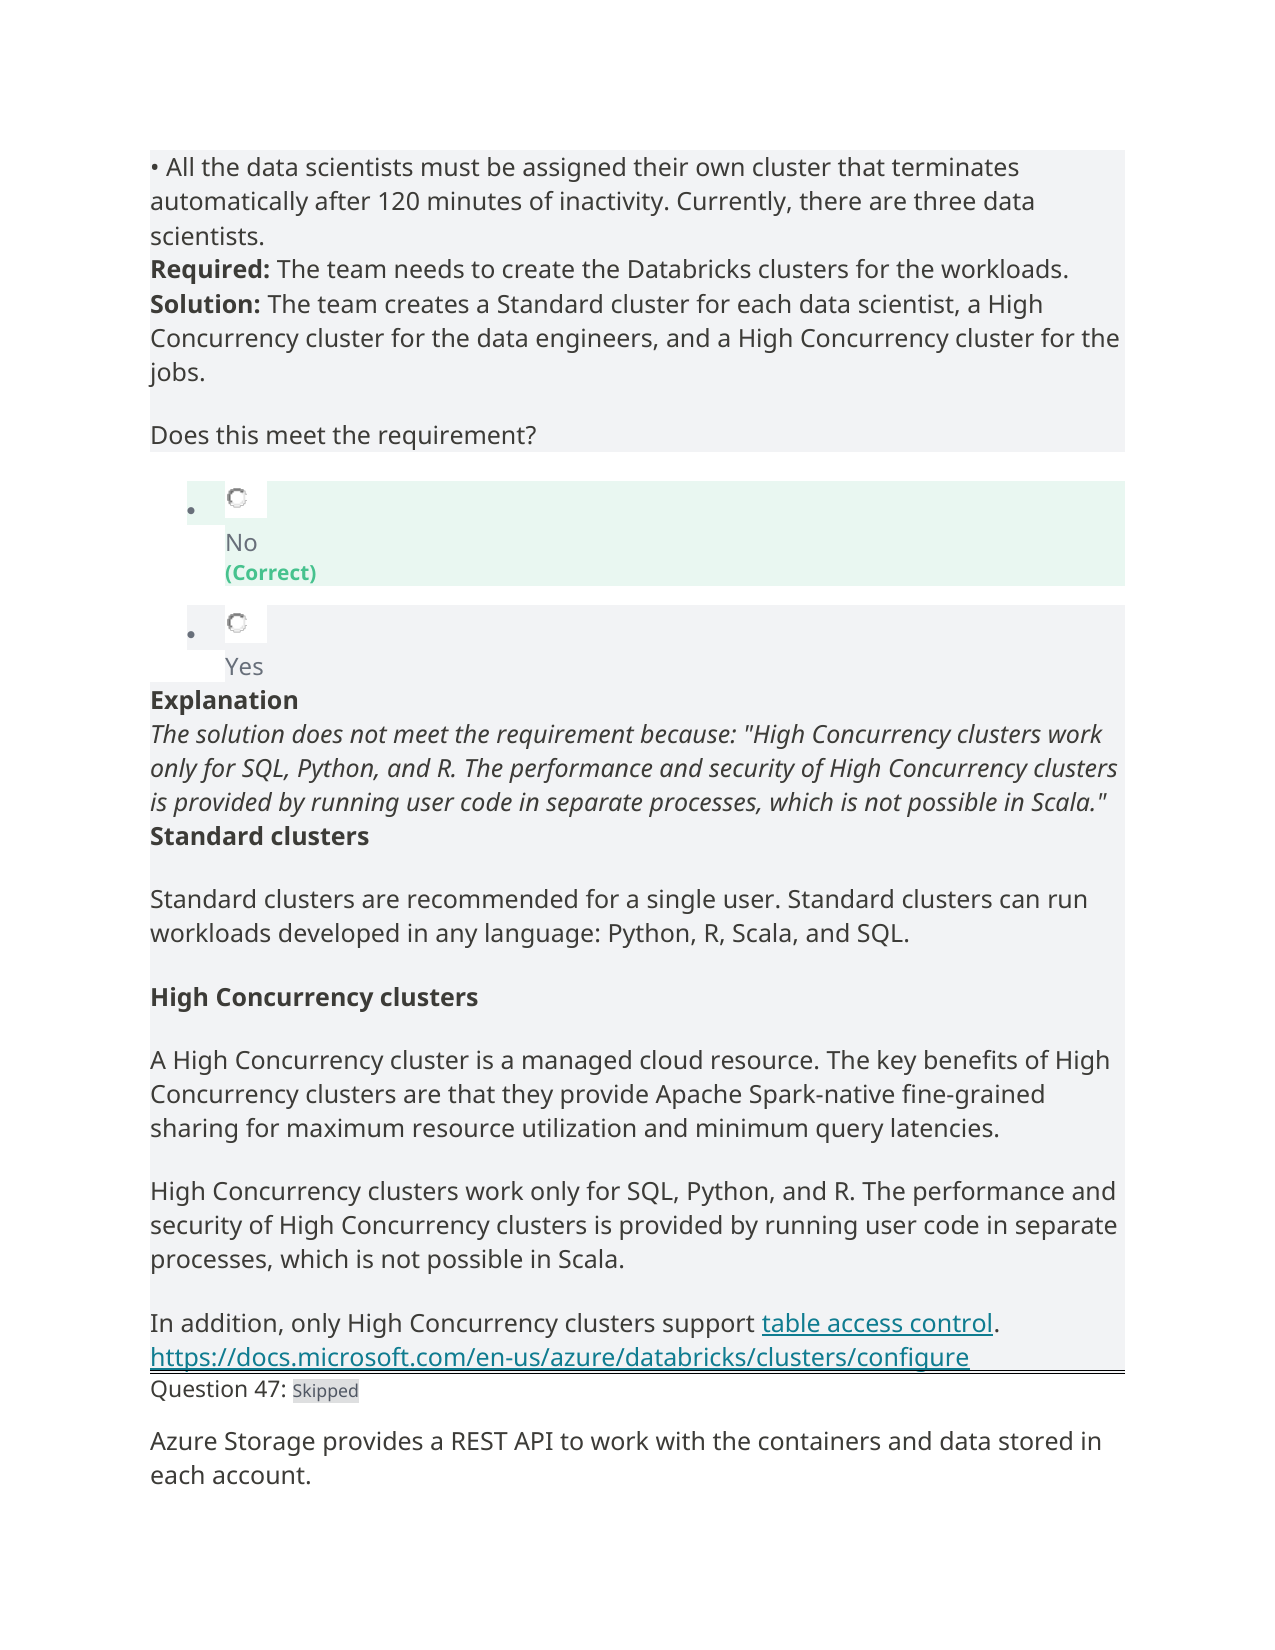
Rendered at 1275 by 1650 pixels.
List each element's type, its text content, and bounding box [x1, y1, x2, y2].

text High Concurrency clusters work only for SQL, Python, and R. The performance and security of High Concurrency clusters is provided by running user code in separate processes, which is not possible in Scala. [150, 1174, 1125, 1276]
text Standard clusters [150, 819, 1125, 853]
text High Concurrency clusters [150, 979, 1125, 1013]
text Solution: The team creates a Standard cluster for each data scientist, a High Concurrency cluster for the data engineers, and a High Concurrency cluster for the jobs. [150, 286, 1125, 388]
list ​ [187, 481, 1125, 525]
text Question 47: Skipped [150, 1374, 1125, 1404]
text A High Concurrency cluster is a managed cloud resource. The key benefits of High Concurrency clusters are that they provide Apache Spark-native fine-grained sharing for maximum resource utilization and minimum query latencies. [150, 1042, 1125, 1145]
subtitle Explanation [150, 682, 1125, 717]
list ​ [187, 605, 1125, 650]
text Azure Storage provides a REST API to work with the containers and data stored in each account. [150, 1424, 1125, 1492]
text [150, 150, 1125, 252]
text (Correct) [225, 558, 1125, 586]
text Standard clusters are recommended for a single user. Standard clusters can run workloads developed in any language: Python, R, Scala, and SQL. [150, 882, 1125, 950]
text Does this meet the requirement? [150, 418, 1125, 452]
text No [225, 525, 1125, 558]
text Required: The team needs to create the Databricks clusters for the workloads. [150, 252, 1125, 286]
text In addition, only High Concurrency clusters support table access control. [150, 1305, 1125, 1339]
text Yes [225, 650, 1125, 682]
text https://docs.microsoft.com/en-us/azure/databricks/clusters/configure [150, 1339, 1125, 1370]
text The solution does not meet the requirement because: "High Concurrency clusters work only for SQL, Python, and R. The performance and security of High Concurrency clusters is provided by running user code in separate processes, which is not possible in Scala." [150, 717, 1125, 819]
